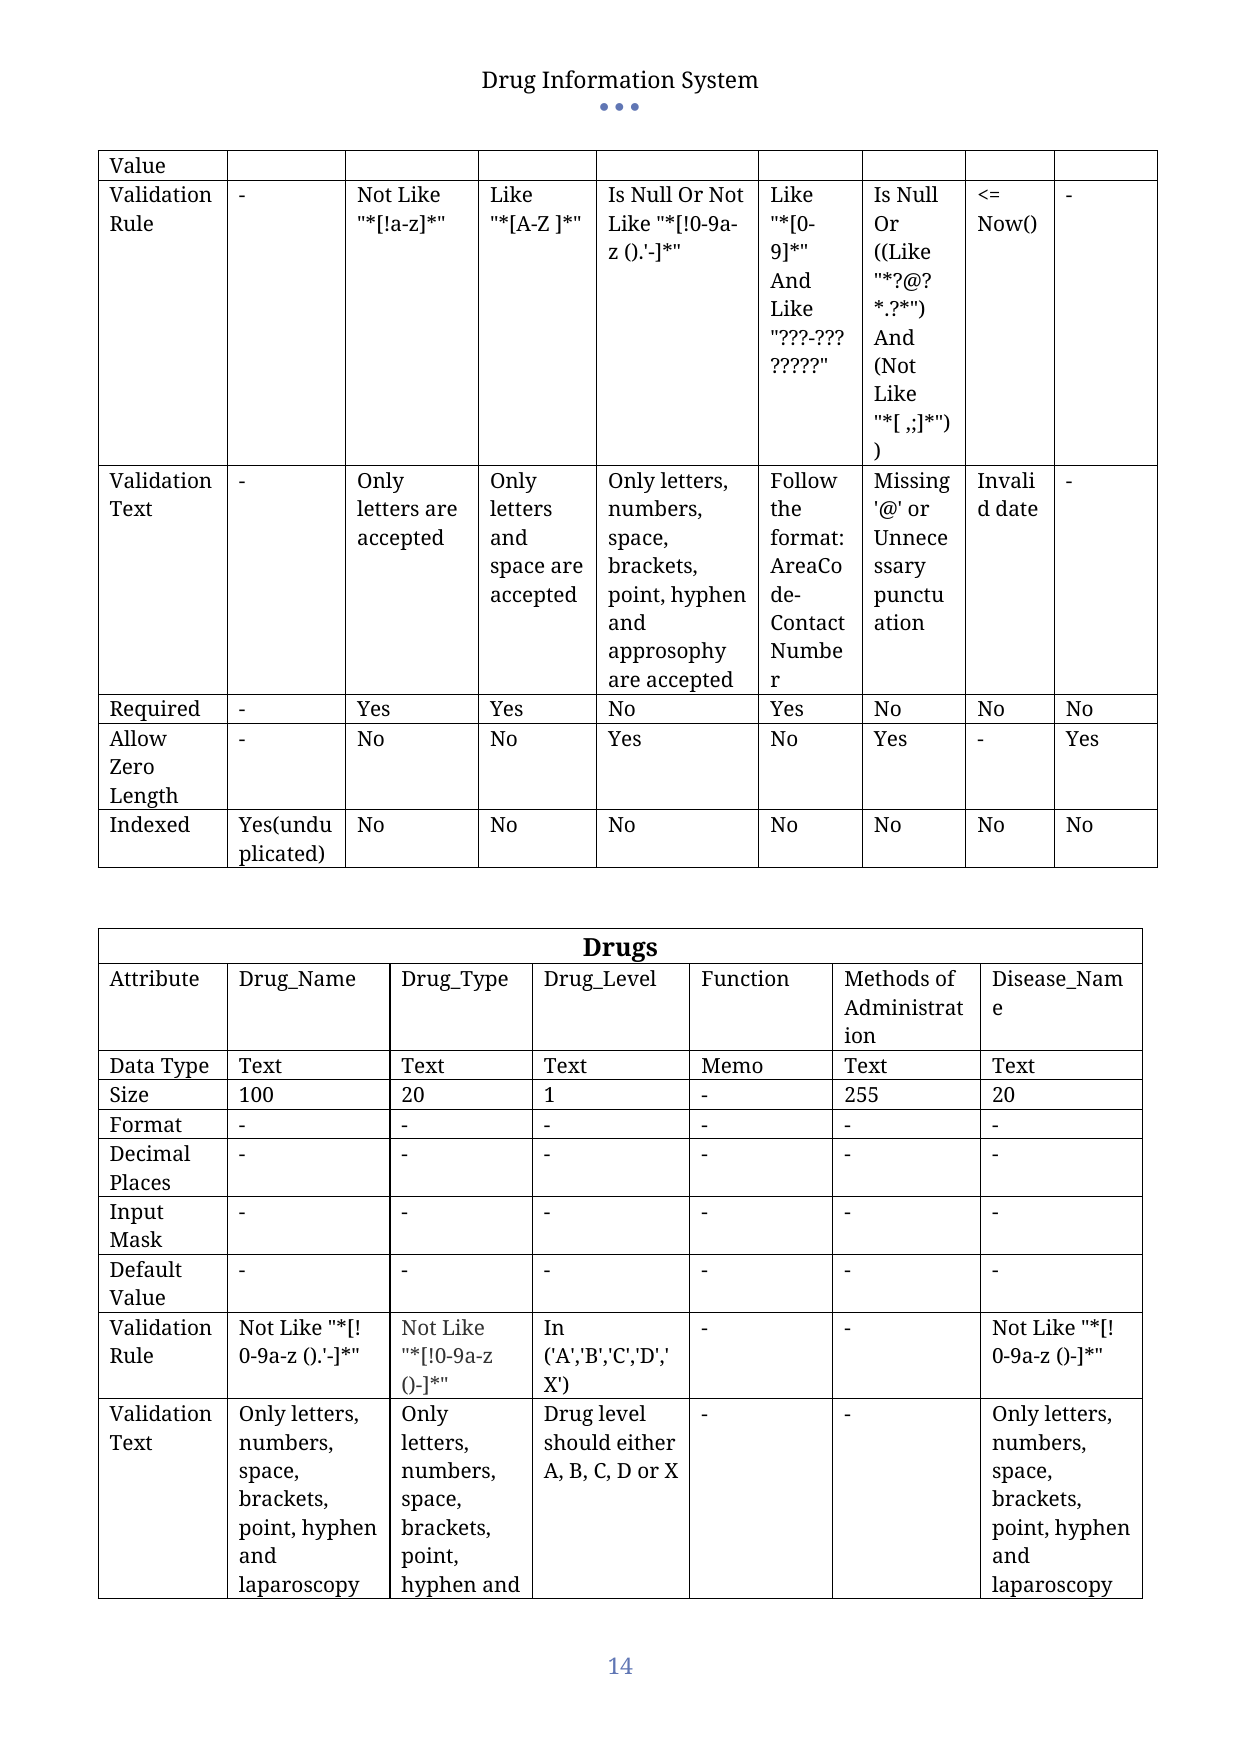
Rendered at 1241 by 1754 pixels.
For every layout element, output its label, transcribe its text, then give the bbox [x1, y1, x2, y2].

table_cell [533, 1399, 689, 1598]
table_cell Only letters and space are accepted [479, 466, 596, 693]
table_cell Validation Rule [99, 1313, 227, 1398]
table_cell No [1055, 810, 1157, 867]
table_cell - [533, 1197, 689, 1254]
table_cell - [1055, 181, 1157, 465]
table_cell - [833, 1399, 980, 1598]
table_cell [391, 1399, 532, 1598]
table_cell - [391, 1197, 532, 1254]
table_cell - [966, 724, 1054, 809]
table_cell In ('A','B','C','D','X') [533, 1313, 689, 1398]
table_cell - [391, 1139, 532, 1196]
table_cell - [228, 695, 345, 723]
table_cell - [690, 1080, 832, 1109]
table_cell Yes [597, 724, 758, 809]
table_cell Validation Rule [99, 181, 227, 465]
table_cell Drug_Name [228, 964, 389, 1050]
table_cell Text [833, 1051, 980, 1079]
table_cell - [346, 151, 478, 179]
table_cell Not Like "*[!0-9a-z ().'-]*" [228, 1313, 389, 1398]
table_cell Decimal Places [99, 1139, 227, 1196]
table_cell - [690, 1399, 832, 1598]
table_cell Size [99, 1080, 227, 1109]
table_cell - [690, 1313, 832, 1398]
table_cell Attribute [99, 964, 227, 1050]
table_cell No [479, 724, 596, 809]
table_cell - [228, 1255, 389, 1312]
table_cell Disease_Name [981, 964, 1142, 1050]
table_cell Only letters are accepted [346, 466, 478, 693]
table_cell No [1055, 695, 1157, 723]
table_cell Required [99, 695, 227, 723]
table_cell - [1055, 466, 1157, 693]
table_cell 20 [391, 1080, 532, 1109]
table_cell No [966, 810, 1054, 867]
table_cell 1 [533, 1080, 689, 1109]
table_cell - [228, 1197, 389, 1254]
table_cell Validation Text [99, 466, 227, 693]
table_cell - [391, 1255, 532, 1312]
table_cell - [1055, 151, 1157, 179]
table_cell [228, 1399, 389, 1598]
table_cell - [833, 1139, 980, 1196]
table_cell 255 [833, 1080, 980, 1109]
table_cell Not Like "*[!a-z]*" [346, 181, 478, 465]
table_cell Invalid date [966, 466, 1054, 693]
table_cell Yes [759, 695, 862, 723]
table_cell - [228, 1110, 389, 1138]
table_cell Input Mask [99, 1197, 227, 1254]
table_cell Like "*[A-Z ]*" [479, 181, 596, 465]
table_cell No [597, 810, 758, 867]
table_cell - [833, 1110, 980, 1138]
table_cell - [533, 1110, 689, 1138]
table_cell - [833, 1197, 980, 1254]
table_cell No [863, 810, 965, 867]
table_cell Validation Text [99, 1399, 227, 1598]
table_cell Allow Zero Length [99, 724, 227, 809]
table_cell - [981, 1197, 1142, 1254]
table_cell Yes [346, 695, 478, 723]
table_cell Missing '@' or Unnecessary punctuation [863, 466, 965, 693]
table_cell Memo [690, 1051, 832, 1079]
table_cell Text [228, 1051, 389, 1079]
table_cell 20 [981, 1080, 1142, 1109]
table_cell Not Like "*[!0-9a-z ()-]*" [391, 1313, 532, 1398]
table_cell Drug_Type [391, 964, 532, 1050]
table_cell Follow the format: AreaCode-ContactNumber [759, 466, 862, 693]
table_cell Function [690, 964, 832, 1050]
table_cell - [533, 1255, 689, 1312]
table_cell Methods of Administration [833, 964, 980, 1050]
table_cell - [863, 151, 965, 179]
table_cell No [863, 695, 965, 723]
table_cell No [966, 695, 1054, 723]
table_cell Text [391, 1051, 532, 1079]
table_cell No [346, 810, 478, 867]
table_cell Data Type [99, 1051, 227, 1079]
table_cell Is Null Or ((Like "*?@?*.?*") And (Not Like "*[ ,;]*")) [863, 181, 965, 465]
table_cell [981, 1399, 1142, 1598]
table_cell - [228, 1139, 389, 1196]
table_cell Yes [479, 695, 596, 723]
table_cell - [690, 1197, 832, 1254]
table_cell Text [981, 1051, 1142, 1079]
table_cell Default Value [99, 1255, 227, 1312]
table_cell - [690, 1255, 832, 1312]
table_cell Like "*[0-9]*" And Like "???-????????" [759, 181, 862, 465]
table_cell Format [99, 1110, 227, 1138]
table_cell 100 [228, 1080, 389, 1109]
table_cell Only letters, numbers, space, brackets, point, hyphen and approsophy are accepted [597, 466, 758, 693]
table_cell Drug_Level [533, 964, 689, 1050]
table_cell Yes [863, 724, 965, 809]
table_cell No [479, 810, 596, 867]
table_cell - [597, 151, 758, 179]
table_cell No [759, 810, 862, 867]
table_cell Is Null Or Not Like "*[!0-9a-z ().'-]*" [597, 181, 758, 465]
table_cell - [759, 151, 862, 179]
table_cell Indexed [99, 810, 227, 867]
table_cell - [981, 1139, 1142, 1196]
table_cell Text [533, 1051, 689, 1079]
table_cell Not Like "*[!0-9a-z ()-]*" [981, 1313, 1142, 1398]
table_header Drugs [99, 929, 1142, 963]
table_cell - [690, 1139, 832, 1196]
table_cell No [597, 695, 758, 723]
table_cell Default Value [99, 151, 227, 179]
table_cell - [228, 466, 345, 693]
table_cell - [966, 151, 1054, 179]
table_cell - [228, 724, 345, 809]
table_cell Yes [1055, 724, 1157, 809]
table_cell - [228, 151, 345, 179]
table_cell - [690, 1110, 832, 1138]
table_cell - [981, 1110, 1142, 1138]
table_cell - [391, 1110, 532, 1138]
table_cell <= Now() [966, 181, 1054, 465]
table_cell - [479, 151, 596, 179]
table_cell Yes(unduplicated) [228, 810, 345, 867]
table_cell - [981, 1255, 1142, 1312]
table_cell No [759, 724, 862, 809]
table_cell - [228, 181, 345, 465]
table_cell - [833, 1313, 980, 1398]
table_cell - [533, 1139, 689, 1196]
table_cell No [346, 724, 478, 809]
table_cell - [833, 1255, 980, 1312]
